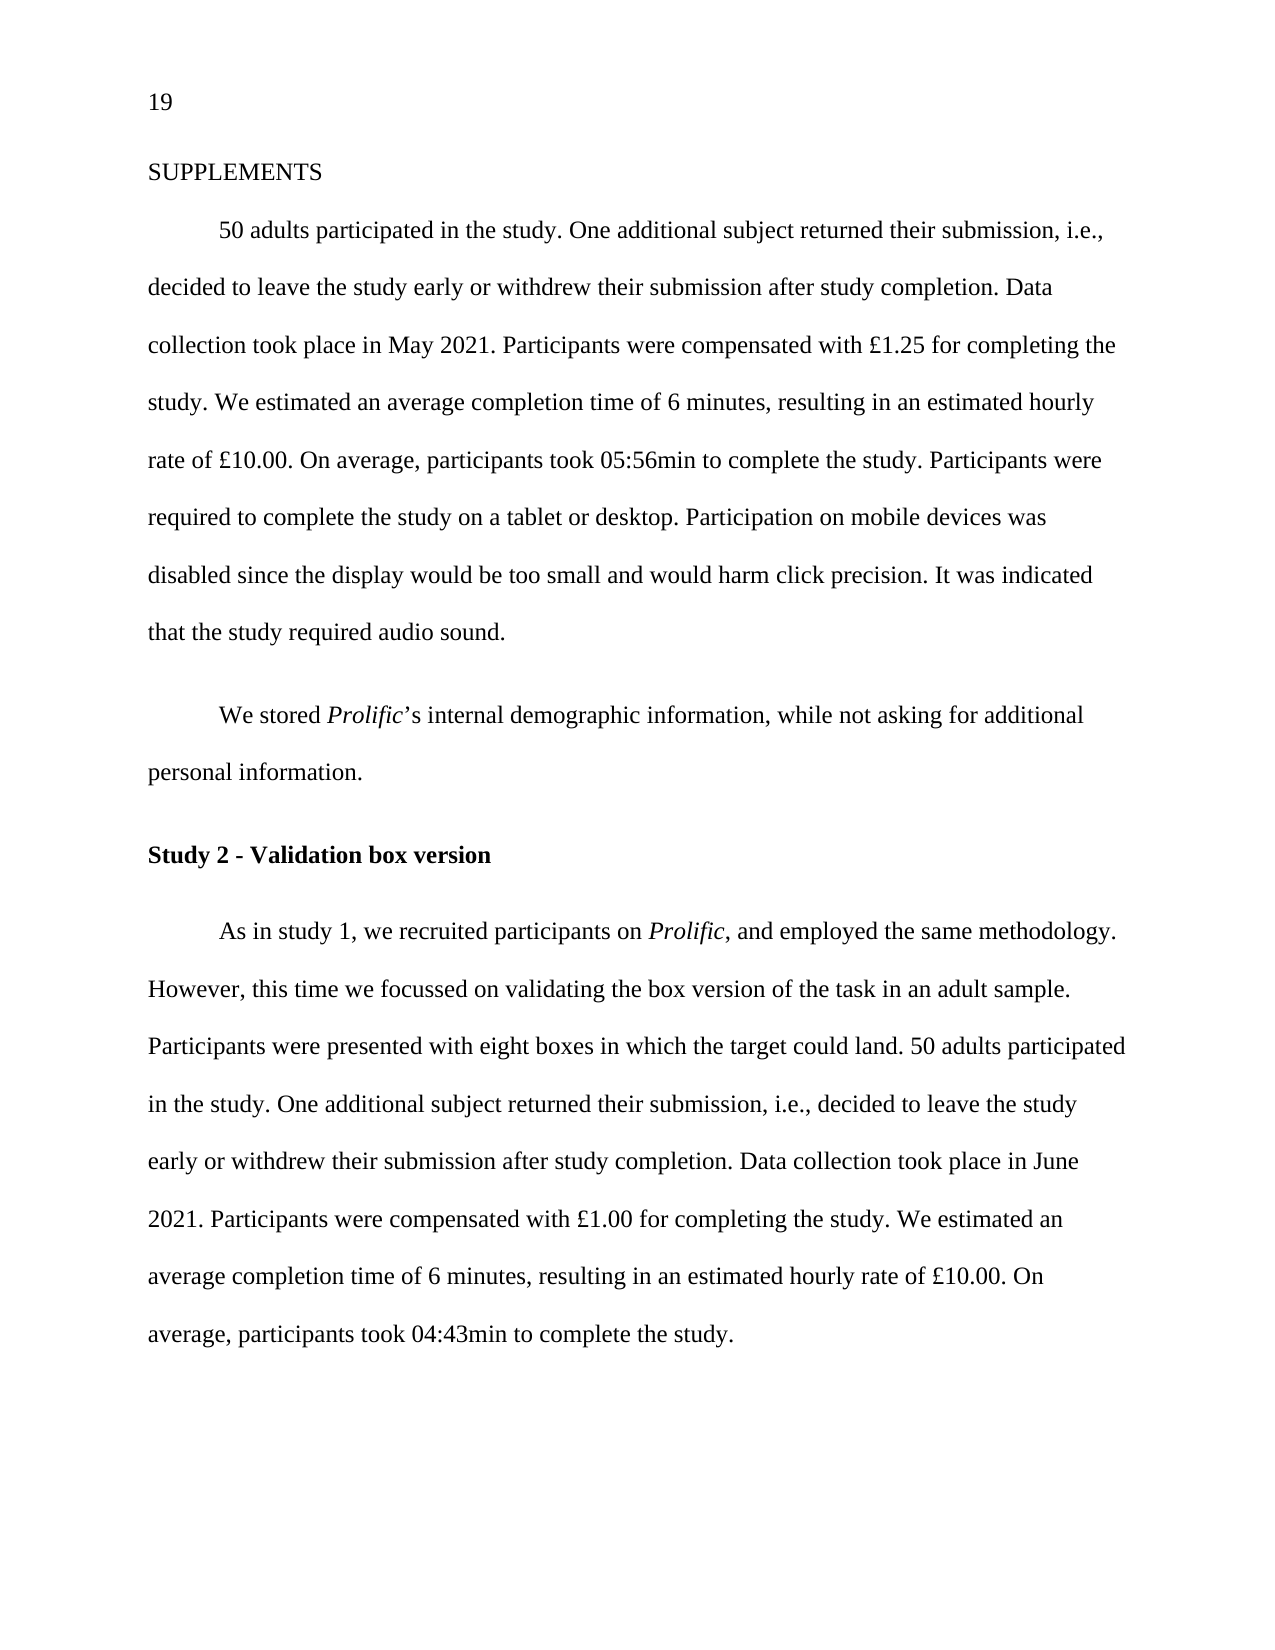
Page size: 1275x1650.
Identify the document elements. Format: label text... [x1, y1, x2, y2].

subtitle Study 2 - Validation box version [148, 840, 1127, 869]
text We stored Prolific’s internal demographic information, while not asking for additional personal information. [148, 700, 1127, 786]
text As in study 1, we recruited participants on Prolific, and employed the same methodology. However, this time we focussed on validating the box version of the task in an adult sample. Participants were presented with eight boxes in which the target could land. 50 adults participated in the study. One additional subject returned their submission, i.e., decided to leave the study early or withdrew their submission after study completion. Data collection took place in June 2021. Participants were compensated with £1.00 for completing the study. We estimated an average completion time of 6 minutes, resulting in an estimated hourly rate of £10.00. On average, participants took 04:43min to complete the study. [148, 916, 1127, 1347]
text 50 adults participated in the study. One additional subject returned their submission, i.e., decided to leave the study early or withdrew their submission after study completion. Data collection took place in May 2021. Participants were compensated with £1.25 for completing the study. We estimated an average completion time of 6 minutes, resulting in an estimated hourly rate of £10.00. On average, participants took 05:56min to complete the study. Participants were required to complete the study on a tablet or desktop. Participation on mobile devices was disabled since the display would be too small and would harm click precision. It was indicated that the study required audio sound. [148, 215, 1127, 646]
